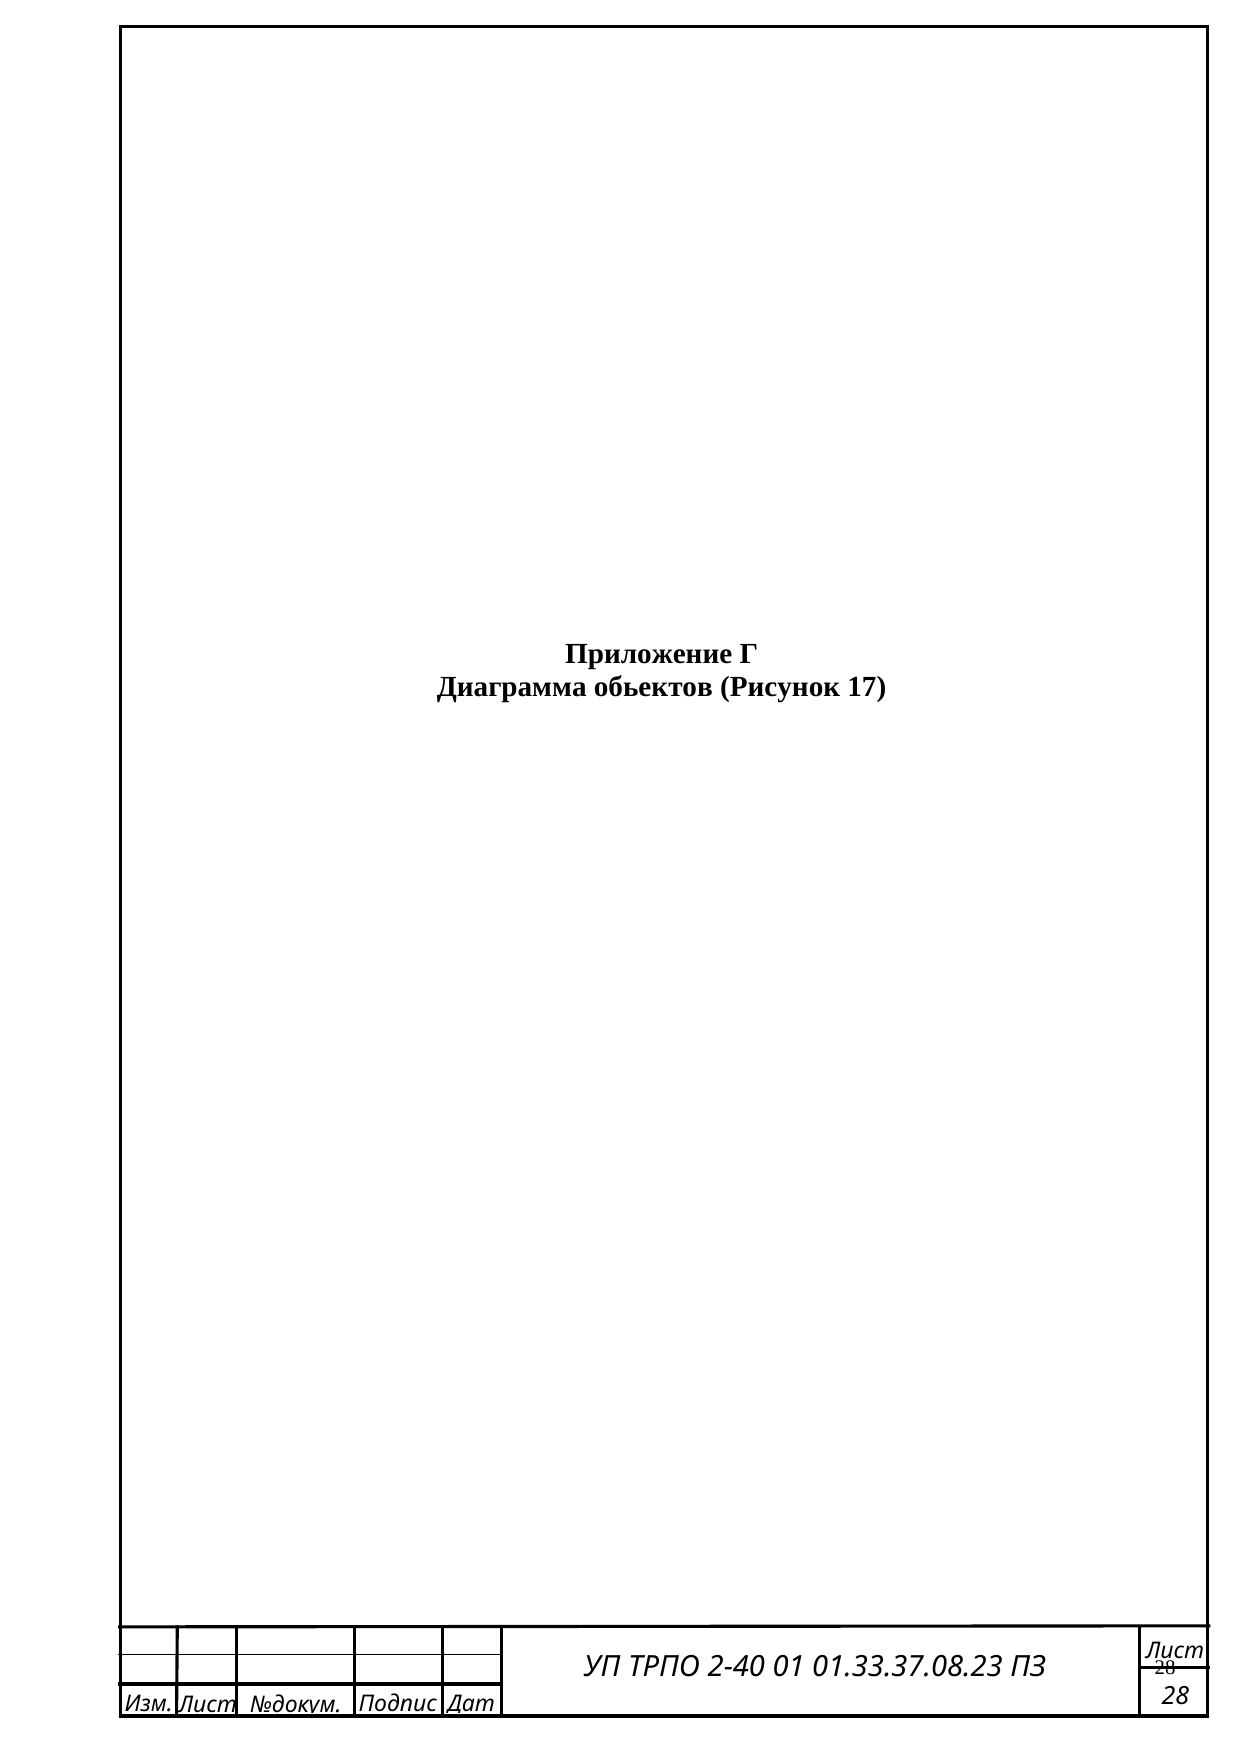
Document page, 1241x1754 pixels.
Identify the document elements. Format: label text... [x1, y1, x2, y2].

text Приложение Г [148, 636, 1175, 669]
text Диаграмма обьектов (Рисунок 17) [148, 669, 1175, 703]
